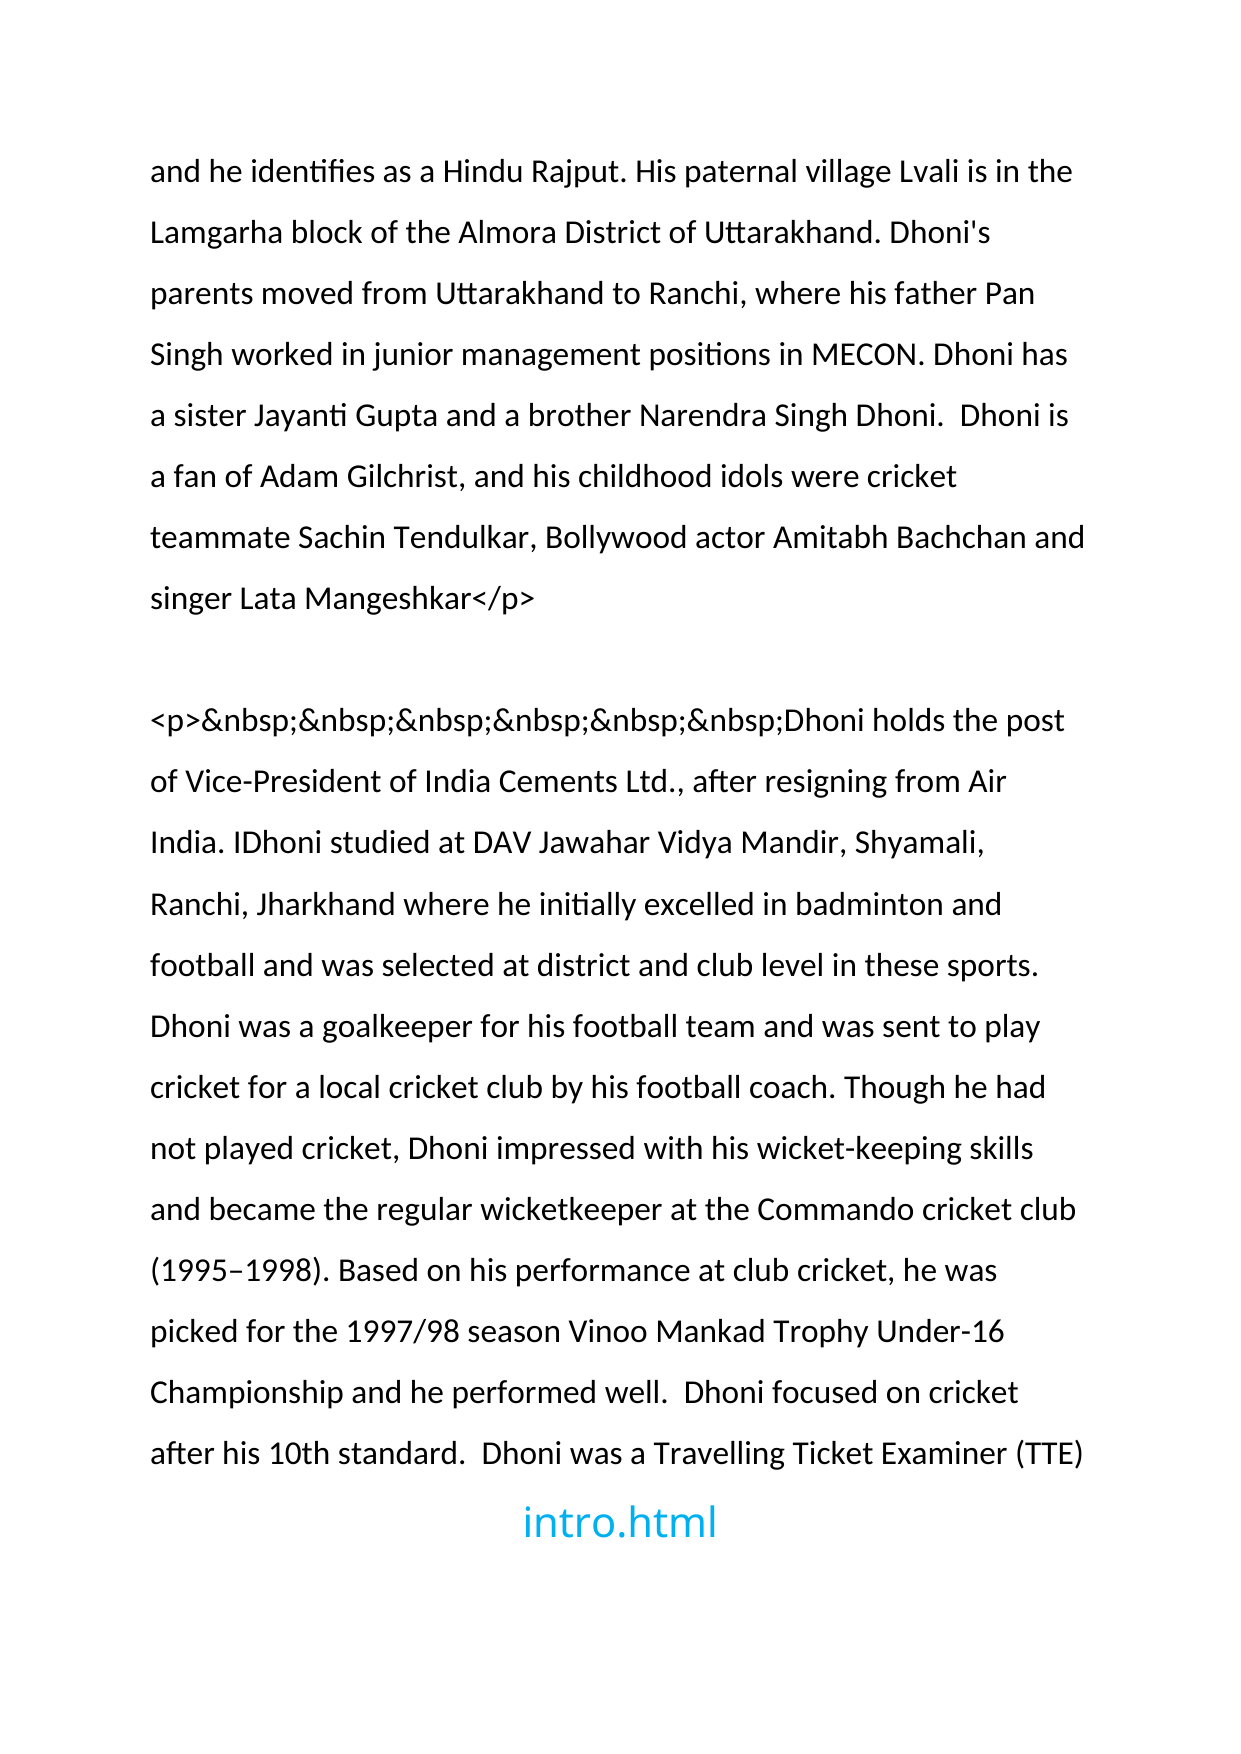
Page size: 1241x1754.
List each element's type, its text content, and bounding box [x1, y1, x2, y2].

text intro.html [150, 1493, 1090, 1550]
text and he identifies as a Hindu Rajput. His paternal village Lvali is in the Lamgarha block of the Almora District of Uttarakhand. Dhoni's parents moved from Uttarakhand to Ranchi, where his father Pan Singh worked in junior management positions in MECON. Dhoni has a sister Jayanti Gupta and a brother Narendra Singh Dhoni. Dhoni is a fan of Adam Gilchrist, and his childhood idols were cricket teammate Sachin Tendulkar, Bollywood actor Amitabh Bachchan and singer Lata Mangeshkar</p> [150, 150, 1090, 618]
text <p>&nbsp;&nbsp;&nbsp;&nbsp;&nbsp;&nbsp;Dhoni holds the post of Vice-President of India Cements Ltd., after resigning from Air India. IDhoni studied at DAV Jawahar Vidya Mandir, Shyamali, Ranchi, Jharkhand where he initially excelled in badminton and football and was selected at district and club level in these sports. Dhoni was a goalkeeper for his football team and was sent to play cricket for a local cricket club by his football coach. Though he had not played cricket, Dhoni impressed with his wicket-keeping skills and became the regular wicketkeeper at the Commando cricket club (1995–1998). Based on his performance at club cricket, he was picked for the 1997/98 season Vinoo Mankad Trophy Under-16 Championship and he performed well. Dhoni focused on cricket after his 10th standard. Dhoni was a Travelling Ticket Examiner (TTE) [150, 699, 1090, 1473]
